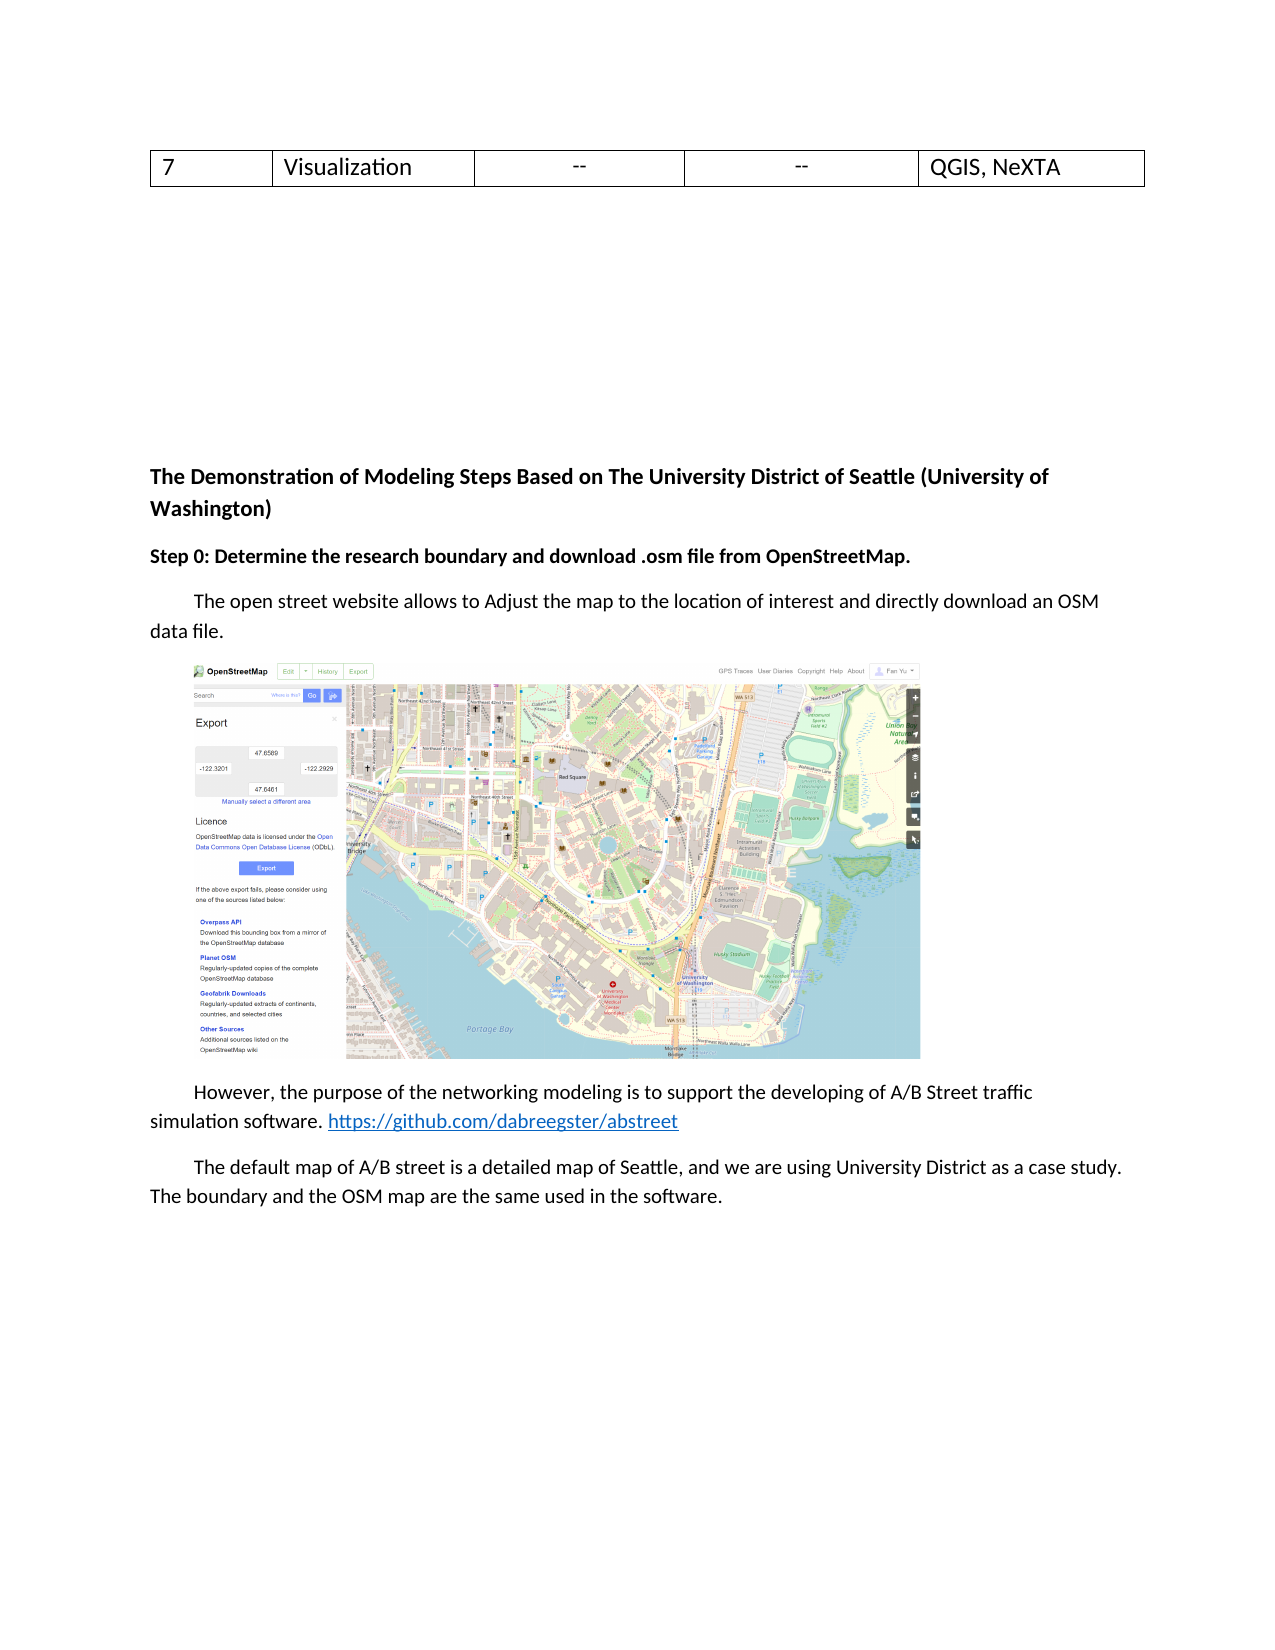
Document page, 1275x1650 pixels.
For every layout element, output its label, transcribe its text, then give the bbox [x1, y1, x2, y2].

text The Demonstration of Modeling Steps Based on The University District of Seattle (University of Washington) [150, 462, 1125, 522]
table_cell QGIS, NeXTA [919, 151, 1144, 186]
table_cell 7 [151, 151, 272, 186]
table_cell Visualization [273, 151, 474, 186]
text However, the purpose of the networking modeling is to support the developing of A/B Street traffic simulation software. https://github.com/dabreegster/abstreet [150, 1079, 1125, 1134]
text Step 0: Determine the research boundary and download .osm file from OpenStreetMap. [150, 543, 1125, 568]
text The default map of A/B street is a detailed map of Seattle, and we are using University District as a case study. The boundary and the OSM map are the same used in the software. [150, 1154, 1125, 1209]
table_cell -- [475, 151, 684, 186]
text The open street website allows to Adjust the map to the location of interest and directly download an OSM data file. [150, 589, 1125, 643]
picture [193, 663, 921, 1059]
table_cell -- [685, 151, 918, 186]
